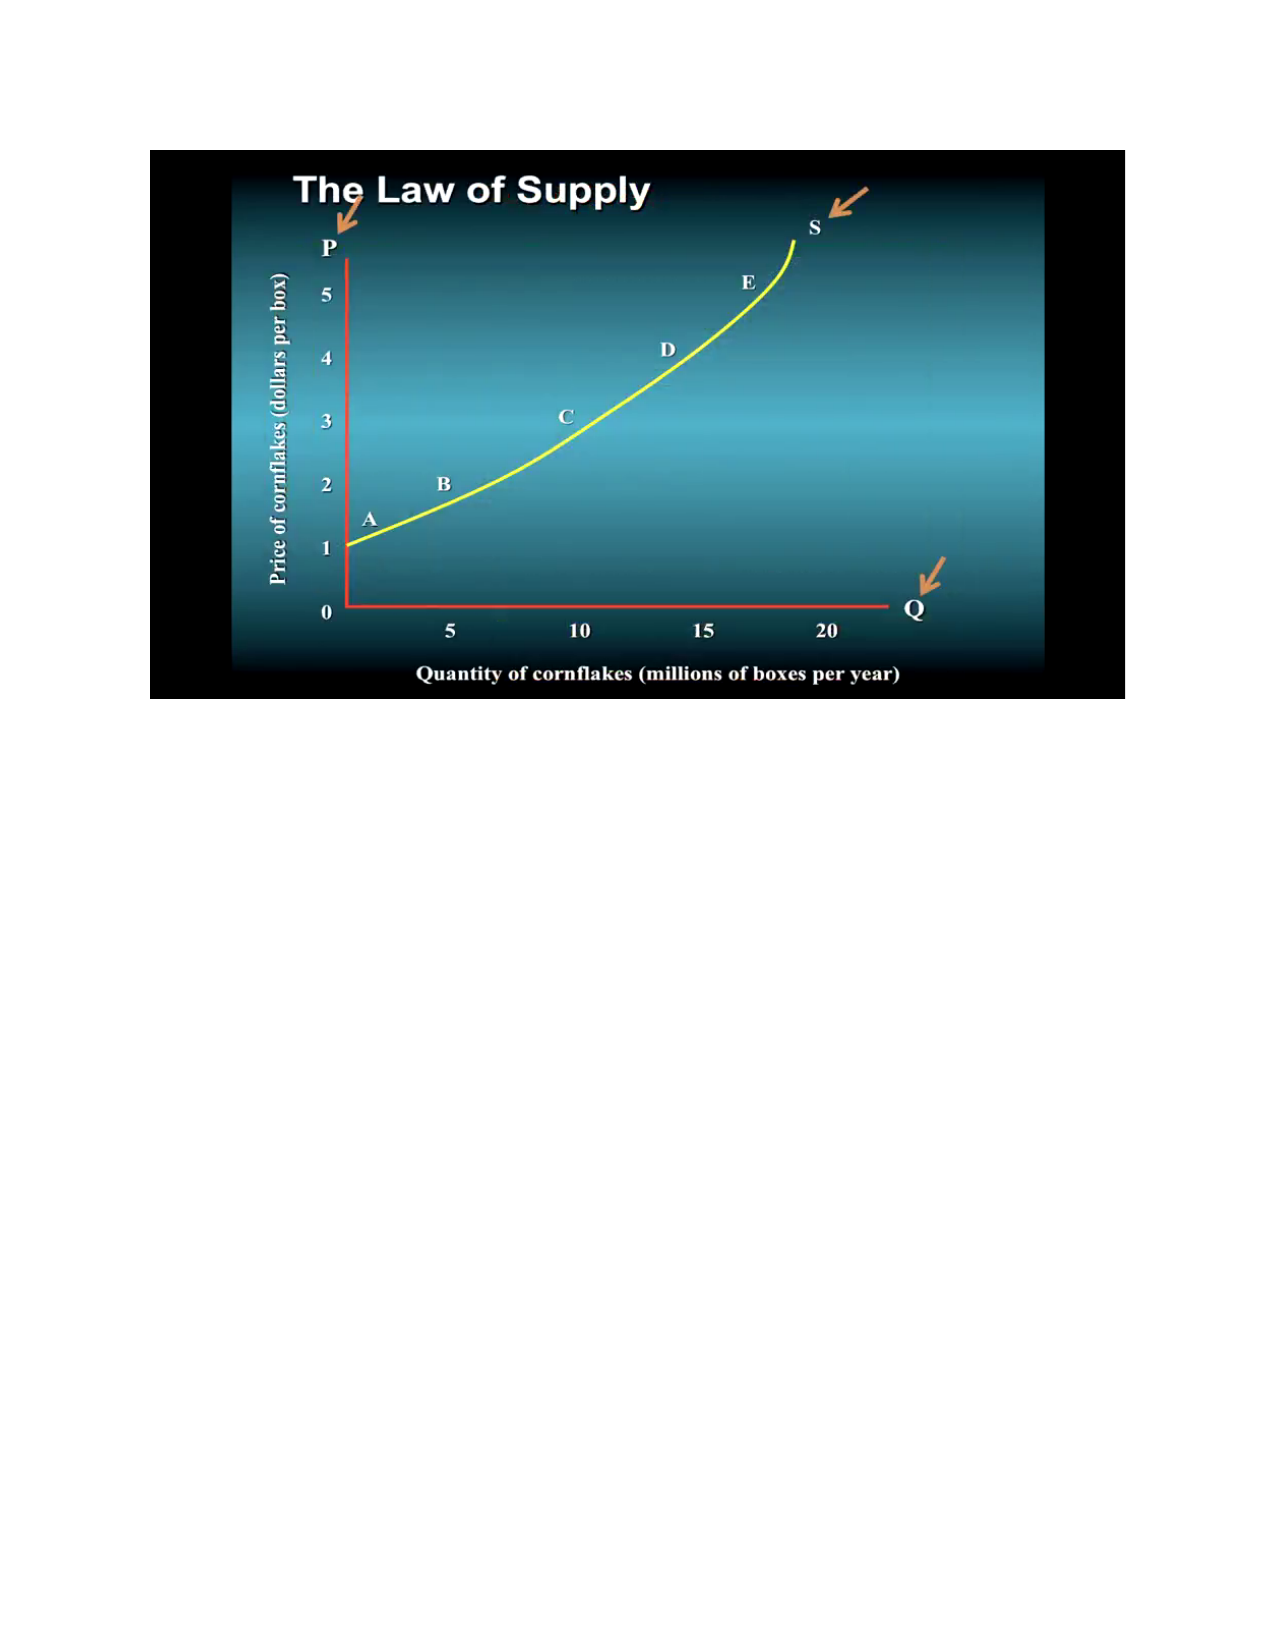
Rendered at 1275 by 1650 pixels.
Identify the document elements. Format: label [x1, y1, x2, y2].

picture [150, 150, 1125, 699]
